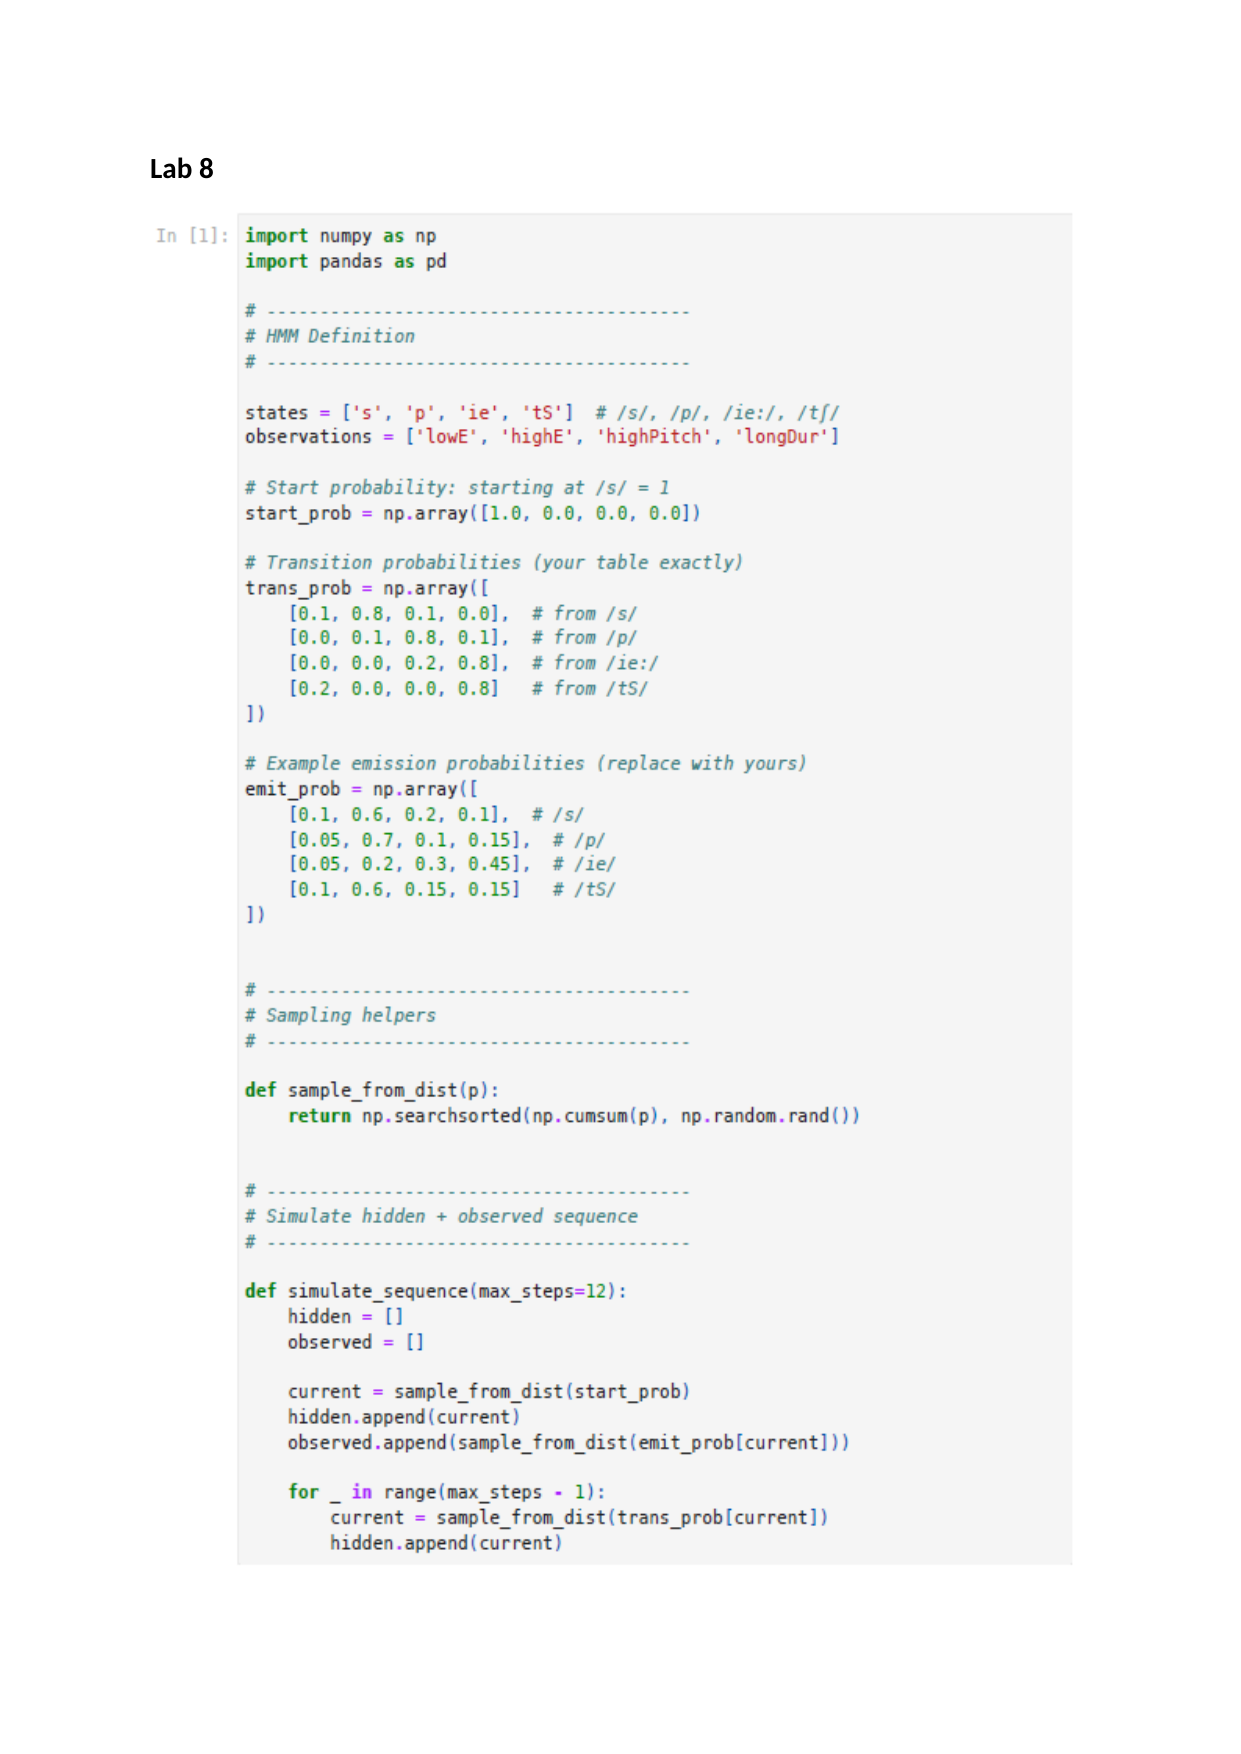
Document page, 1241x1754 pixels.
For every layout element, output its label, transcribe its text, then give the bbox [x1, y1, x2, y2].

text Lab 8 [150, 150, 1090, 186]
picture [150, 205, 1085, 1589]
